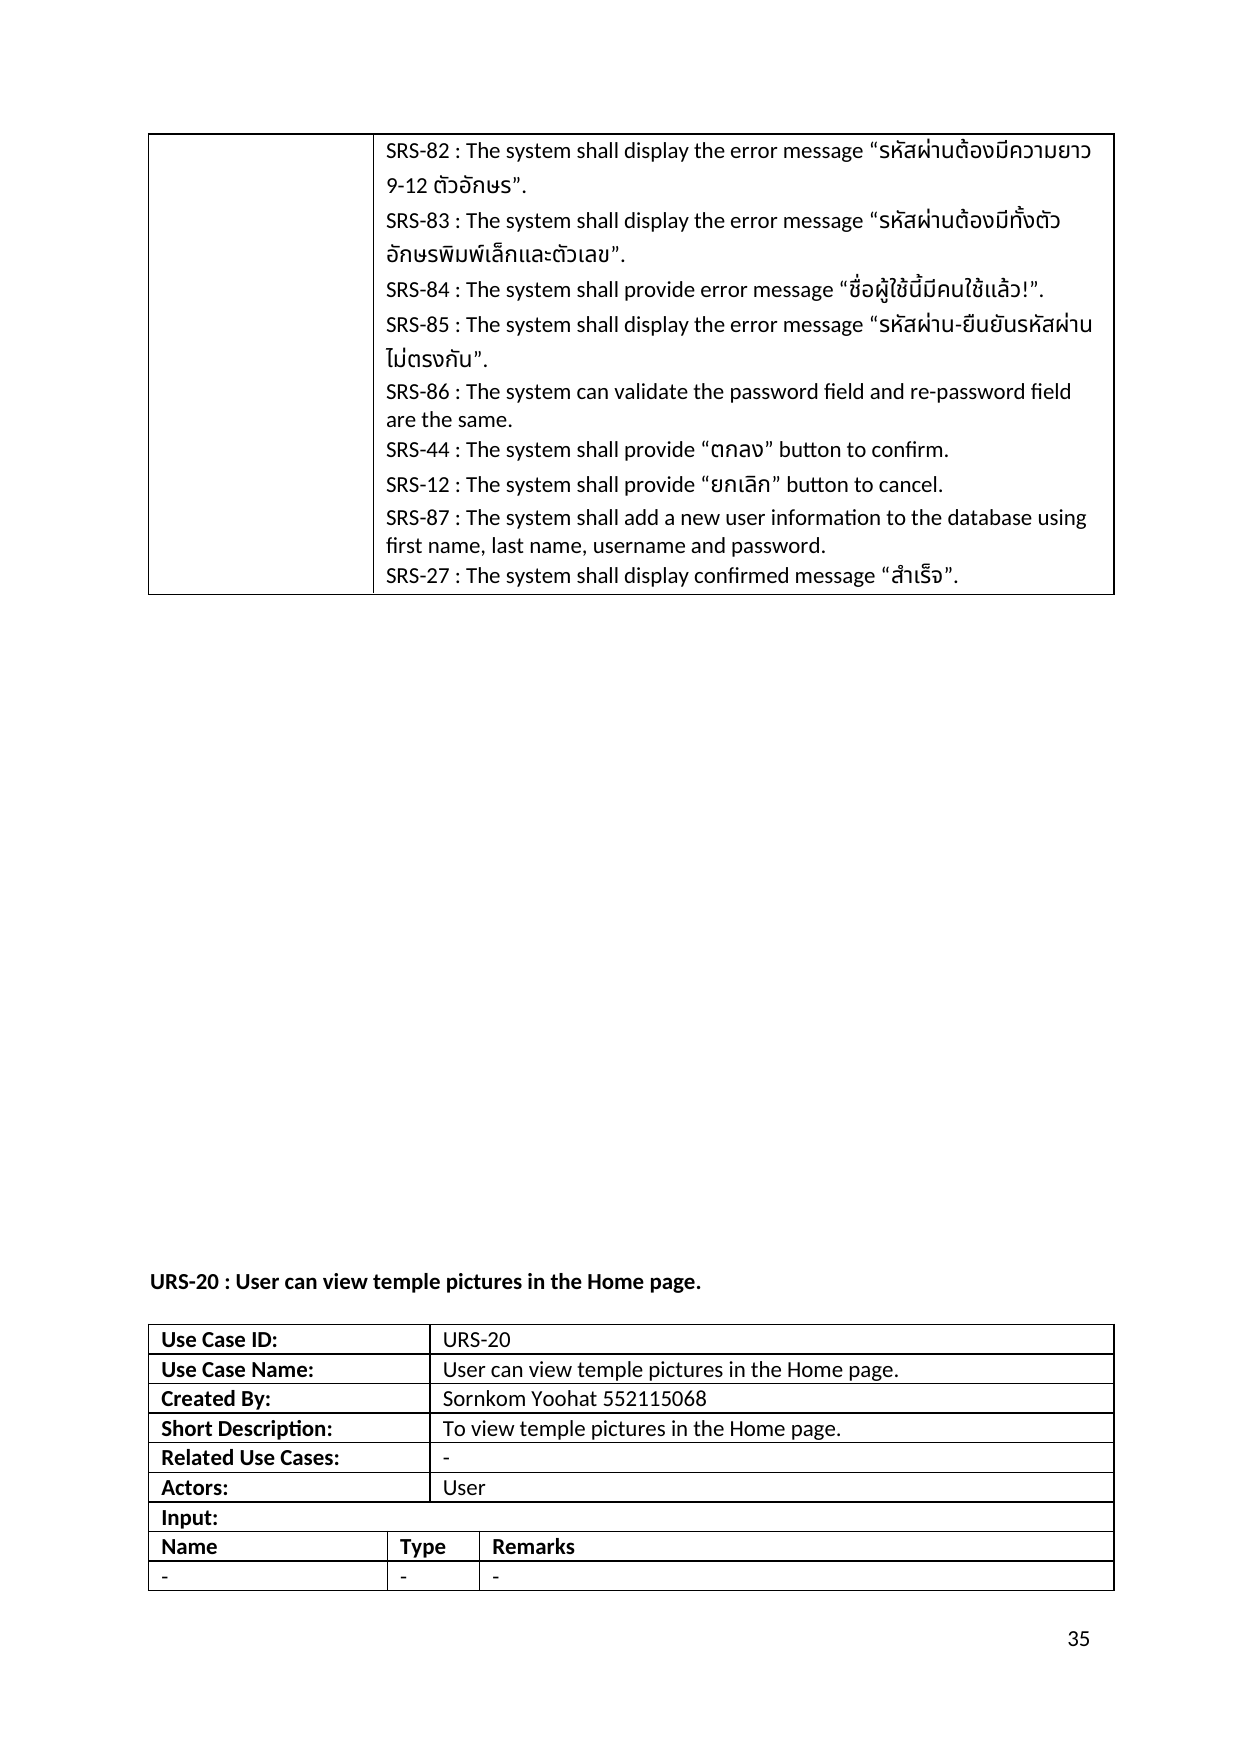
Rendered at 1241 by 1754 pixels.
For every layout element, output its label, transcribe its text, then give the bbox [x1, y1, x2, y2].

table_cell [374, 135, 1113, 593]
table_cell Use Case Name: [149, 1355, 429, 1383]
table_cell User can view temple pictures in the Home page. [431, 1355, 1113, 1383]
table_cell Actors: [149, 1473, 429, 1501]
table_cell - [480, 1562, 1113, 1590]
table_cell Related Use Cases: [149, 1443, 429, 1471]
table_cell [149, 135, 373, 593]
table_header Use Case ID: [149, 1325, 429, 1353]
table_cell Created By: [149, 1384, 429, 1412]
table_cell Remarks [480, 1532, 1113, 1560]
table_cell - [388, 1562, 479, 1590]
table_cell Input: [149, 1503, 1113, 1531]
table_cell User [431, 1473, 1113, 1501]
table_cell - [431, 1443, 1113, 1471]
table_header URS-20 [431, 1325, 1113, 1353]
table_cell To view temple pictures in the Home page. [431, 1414, 1113, 1442]
table_cell - [149, 1562, 387, 1590]
table_cell Sornkom Yoohat 552115068 [431, 1384, 1113, 1412]
text URS-20 : User can view temple pictures in the Home page. [150, 1267, 1090, 1296]
table_cell Type [388, 1532, 479, 1560]
table_cell Name [149, 1532, 387, 1560]
table_cell Short Description: [149, 1414, 429, 1442]
